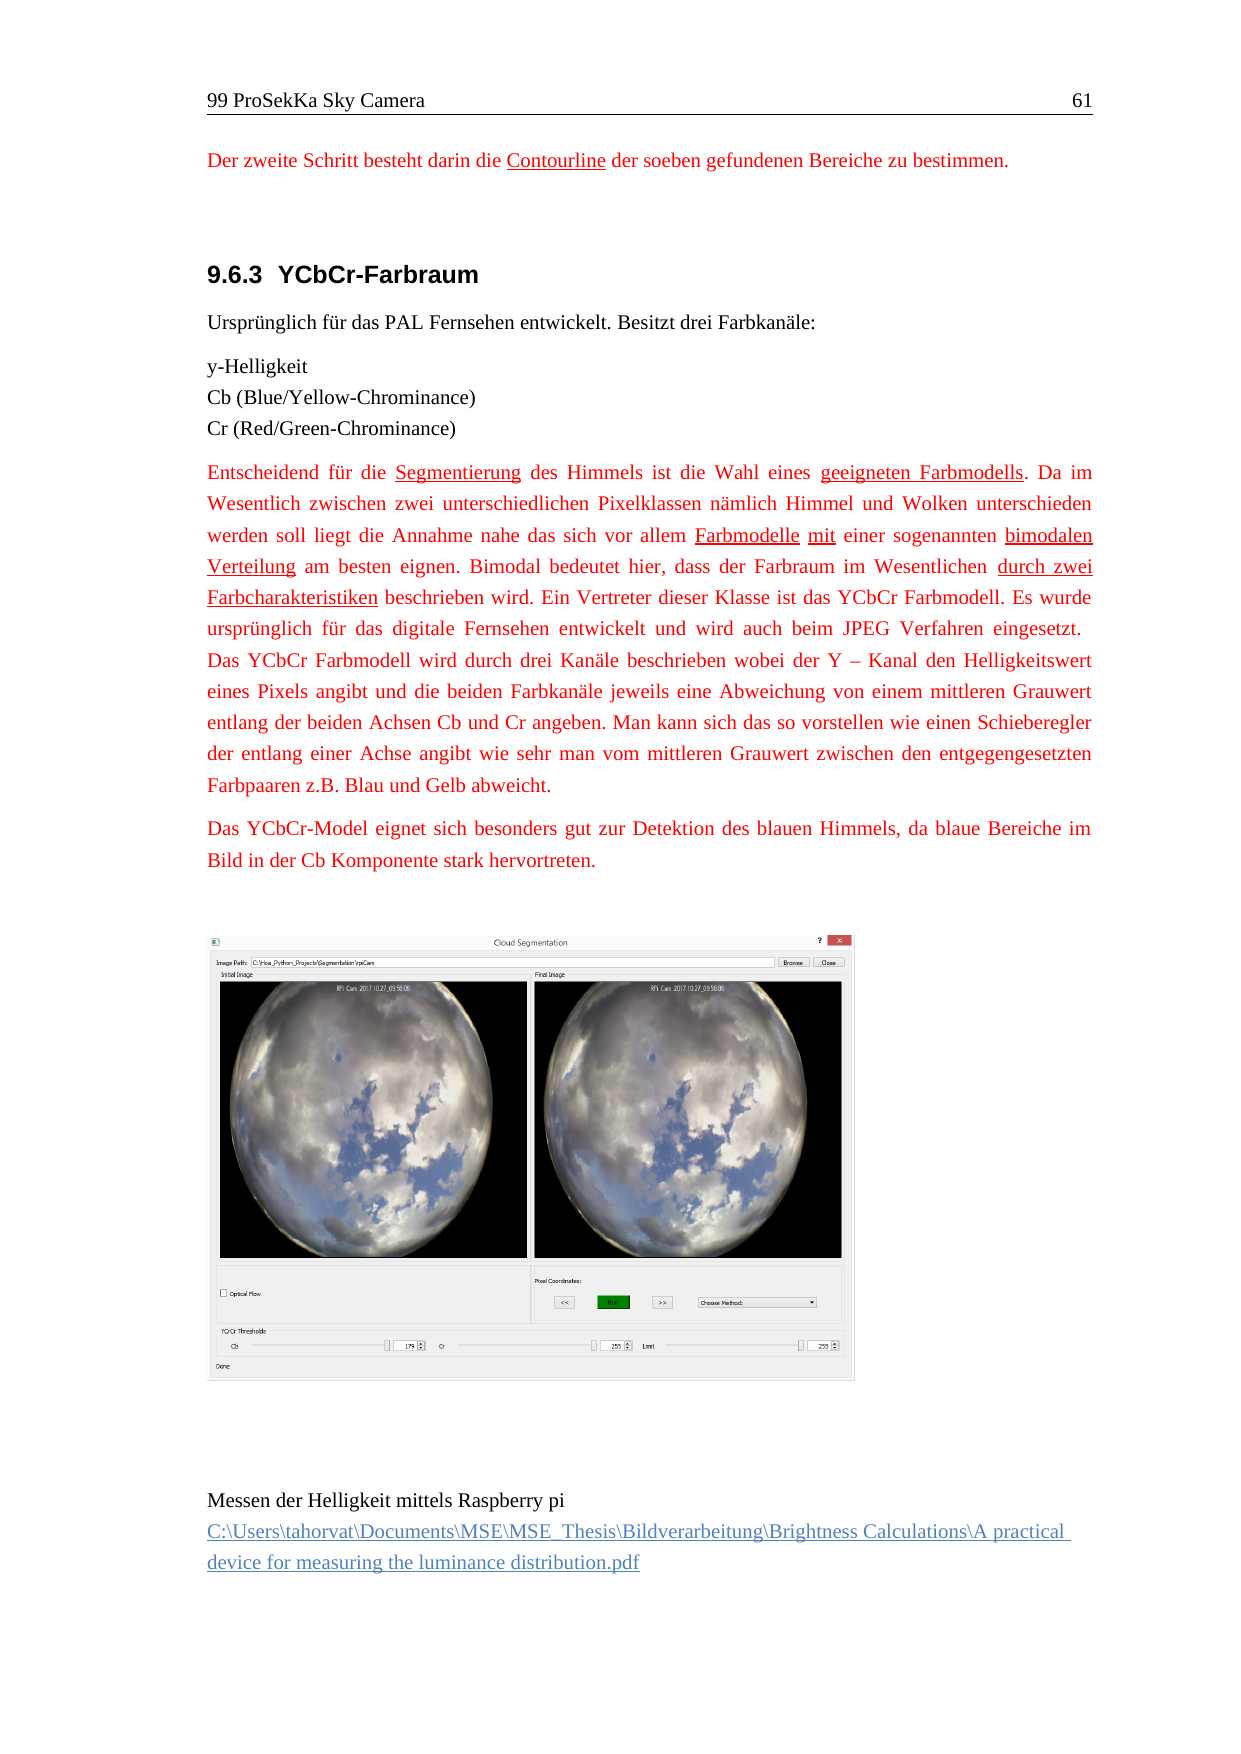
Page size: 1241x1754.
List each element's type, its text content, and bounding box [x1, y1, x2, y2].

text Messen der Helligkeit mittels Raspberry pi C:\Users\tahorvat\Documents\MSE\MSE_Thesis\Bildverarbeitung\Brightness Calculations\A practical device for measuring the luminance distribution.pdf [207, 1488, 1093, 1574]
picture [206, 935, 855, 1381]
text Der zweite Schritt besteht darin die Contourline der soeben gefundenen Bereiche zu bestimmen. [207, 148, 1093, 172]
text Ursprünglich für das PAL Fernsehen entwickelt. Besitzt drei Farbkanäle: [207, 310, 1093, 334]
text Entscheidend für die Segmentierung des Himmels ist die Wahl eines geeigneten Farbmodells. Da im Wesentlich zwischen zwei unterschiedlichen Pixelklassen nämlich Himmel und Wolken unterschieden werden soll liegt die Annahme nahe das sich vor allem Farbmodelle mit einer sogenannten bimodalen Verteilung am besten eignen. Bimodal bedeutet hier, dass der Farbraum im Wesentlichen durch zwei Farbcharakteristiken beschrieben wird. Ein Vertreter dieser Klasse ist das YCbCr Farbmodell. Es wurde ursprünglich für das digitale Fernsehen entwickelt und wird auch beim JPEG Verfahren eingesetzt. Das YCbCr Farbmodell wird durch drei Kanäle beschrieben wobei der Y – Kanal den Helligkeitswert eines Pixels angibt und die beiden Farbkanäle jeweils eine Abweichung von einem mittleren Grauwert entlang der beiden Achsen Cb und Cr angeben. Man kann sich das so vorstellen wie einen Schieberegler der entlang einer Achse angibt wie sehr man vom mittleren Grauwert zwischen den entgegengesetzten Farbpaaren z.B. Blau und Gelb abweicht. [207, 460, 1093, 797]
subtitle YCbCr-Farbraum [207, 260, 1093, 289]
text y-Helligkeit Cb (Blue/Yellow-Chrominance) Cr (Red/Green-Chrominance) [207, 354, 1093, 440]
text Das YCbCr-Model eignet sich besonders gut zur Detektion des blauen Himmels, da blaue Bereiche im Bild in der Cb Komponente stark hervortreten. [207, 816, 1093, 872]
